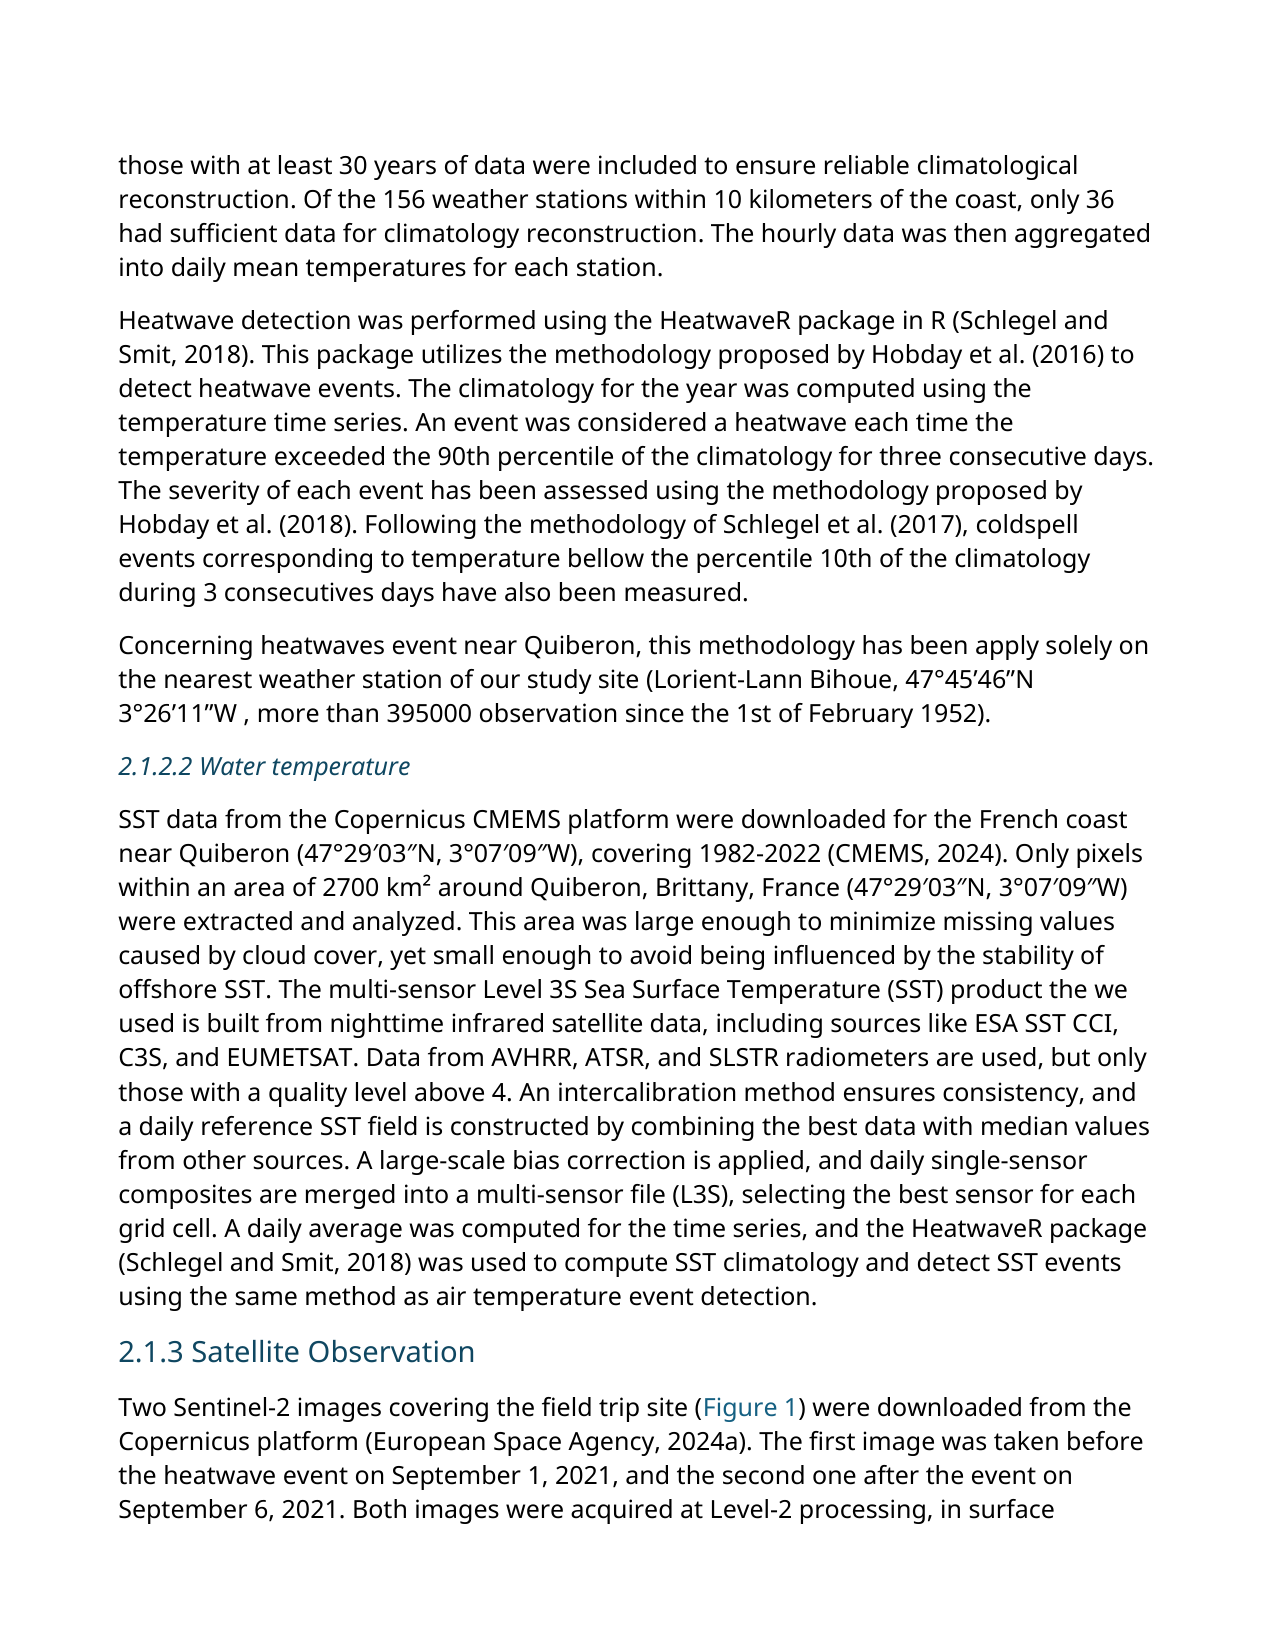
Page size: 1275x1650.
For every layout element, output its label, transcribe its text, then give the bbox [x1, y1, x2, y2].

text SST data from the Copernicus CMEMS platform were downloaded for the French coast near Quiberon (47°29′03″N, 3°07′09″W), covering 1982-2022 (CMEMS, 2024). Only pixels within an area of 2700 km² around Quiberon, Brittany, France (47°29′03″N, 3°07′09″W) were extracted and analyzed. This area was large enough to minimize missing values caused by cloud cover, yet small enough to avoid being influenced by the stability of offshore SST. The multi-sensor Level 3S Sea Surface Temperature (SST) product the we used is built from nighttime infrared satellite data, including sources like ESA SST CCI, C3S, and EUMETSAT. Data from AVHRR, ATSR, and SLSTR radiometers are used, but only those with a quality level above 4. An intercalibration method ensures consistency, and a daily reference SST field is constructed by combining the best data with median values from other sources. A large-scale bias correction is applied, and daily single-sensor composites are merged into a multi-sensor file (L3S), selecting the best sensor for each grid cell. A daily average was computed for the time series, and the HeatwaveR package (Schlegel and Smit, 2018) was used to compute SST climatology and detect SST events using the same method as air temperature event detection. [118, 802, 1157, 1313]
text Heatwave detection was performed using the HeatwaveR package in R (Schlegel and Smit, 2018). This package utilizes the methodology proposed by Hobday et al. (2016) to detect heatwave events. The climatology for the year was computed using the temperature time series. An event was considered a heatwave each time the temperature exceeded the 90th percentile of the climatology for three consecutive days. The severity of each event has been assessed using the methodology proposed by Hobday et al. (2018). Following the methodology of Schlegel et al. (2017), coldspell events corresponding to temperature bellow the percentile 10th of the climatology during 3 consecutives days have also been measured. [118, 303, 1157, 609]
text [118, 148, 1157, 284]
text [118, 1390, 1157, 1526]
subtitle 2.1.3 Satellite Observation [118, 1331, 1157, 1371]
text Concerning heatwaves event near Quiberon, this methodology has been apply solely on the nearest weather station of our study site (Lorient-Lann Bihoue, 47°45’46”N 3°26’11”W , more than 395000 observation since the 1st of February 1952). [118, 628, 1157, 730]
subtitle 2.1.2.2 Water temperature [118, 749, 1157, 783]
